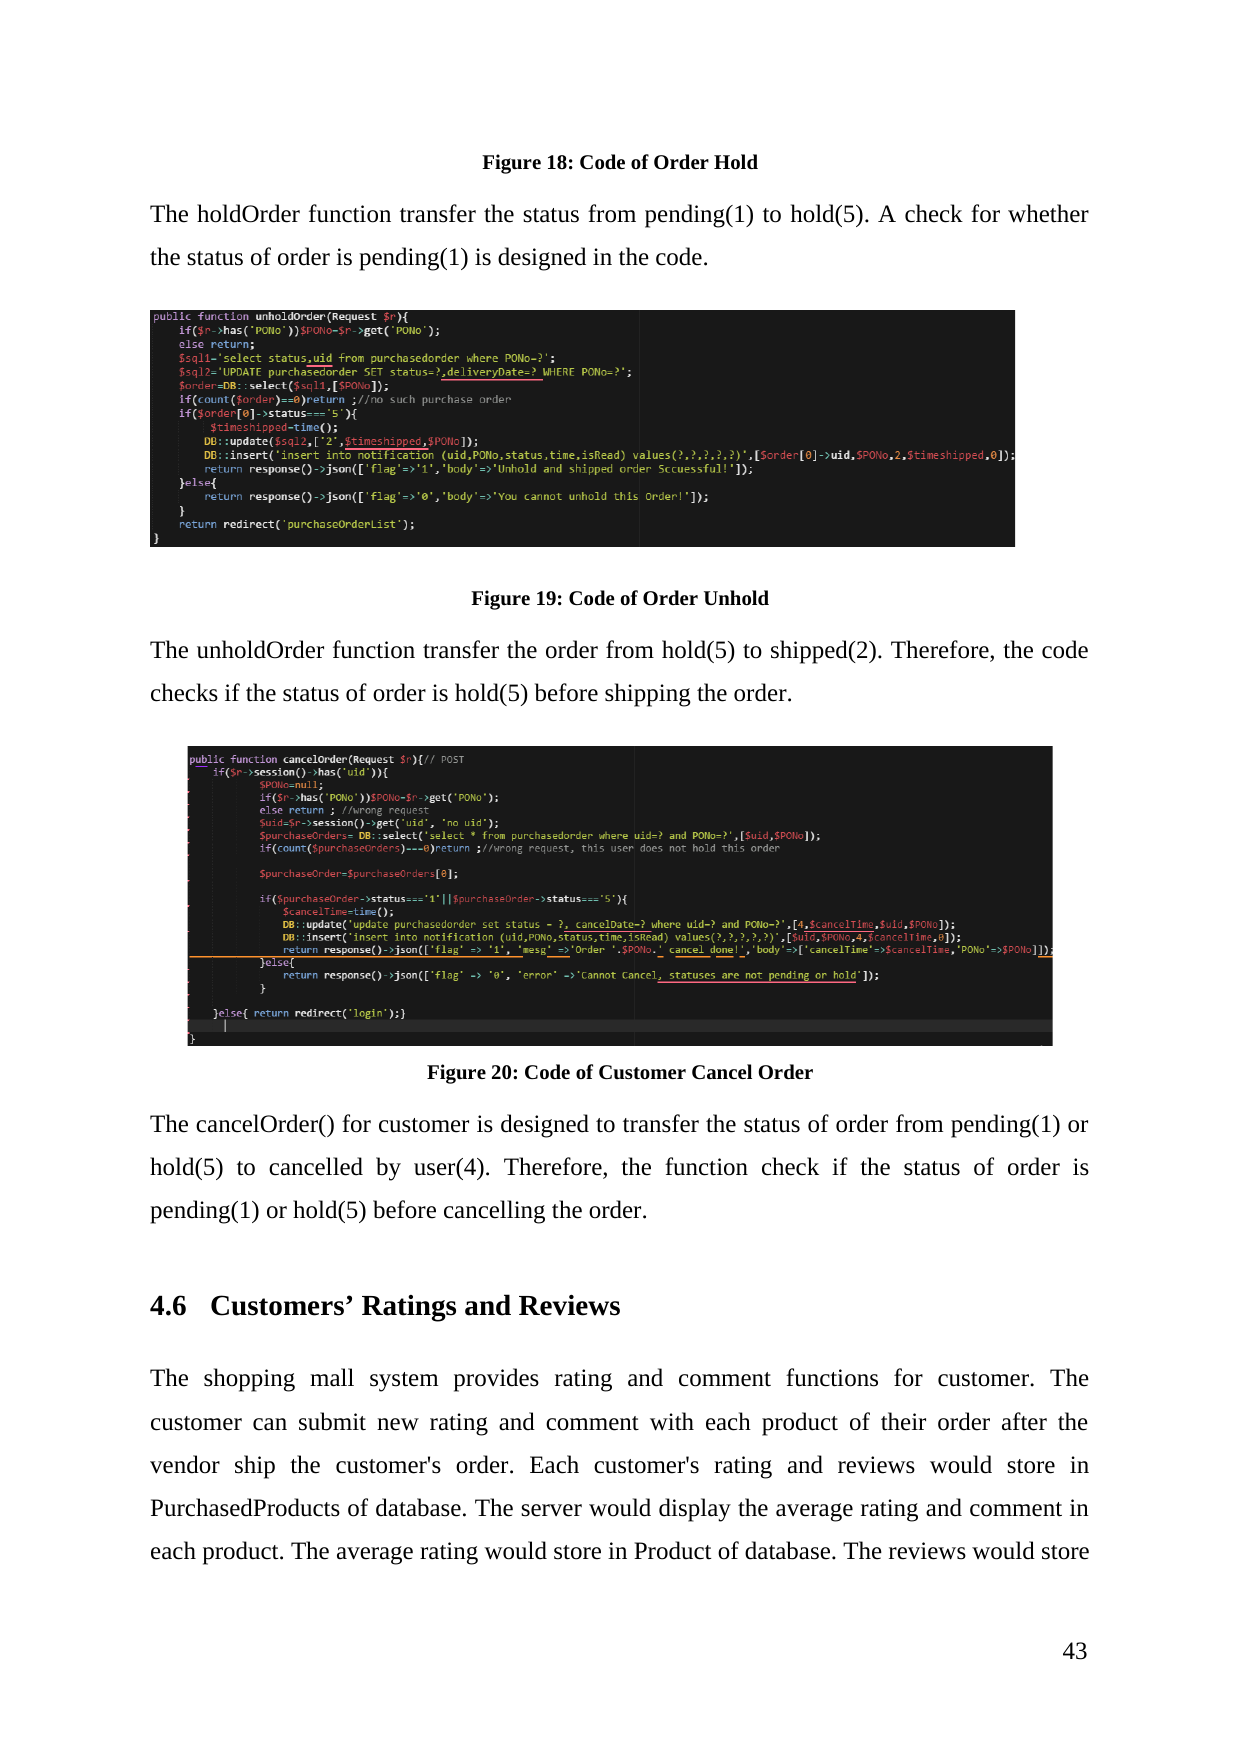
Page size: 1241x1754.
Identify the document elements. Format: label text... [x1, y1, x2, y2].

text The unholdOrder function transfer the order from hold(5) to shipped(2). Therefore, the code checks if the status of order is hold(5) before shipping the order. [150, 635, 1090, 707]
text The holdOrder function transfer the status from pending(1) to hold(5). A check for whether the status of order is pending(1) is designed in the code. [150, 199, 1090, 271]
picture [187, 746, 1053, 1046]
text Figure 18: Code of Order Hold [150, 150, 1090, 174]
text Figure 20: Code of Customer Cancel Order [150, 1060, 1090, 1084]
text Figure 19: Code of Order Unhold [150, 586, 1090, 610]
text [150, 1363, 1090, 1565]
picture [150, 310, 1016, 547]
subtitle Customers’ Ratings and Reviews [150, 1288, 1090, 1322]
text The cancelOrder() for customer is designed to transfer the status of order from pending(1) or hold(5) to cancelled by user(4). Therefore, the function check if the status of order is pending(1) or hold(5) before cancelling the order. [150, 1109, 1090, 1224]
